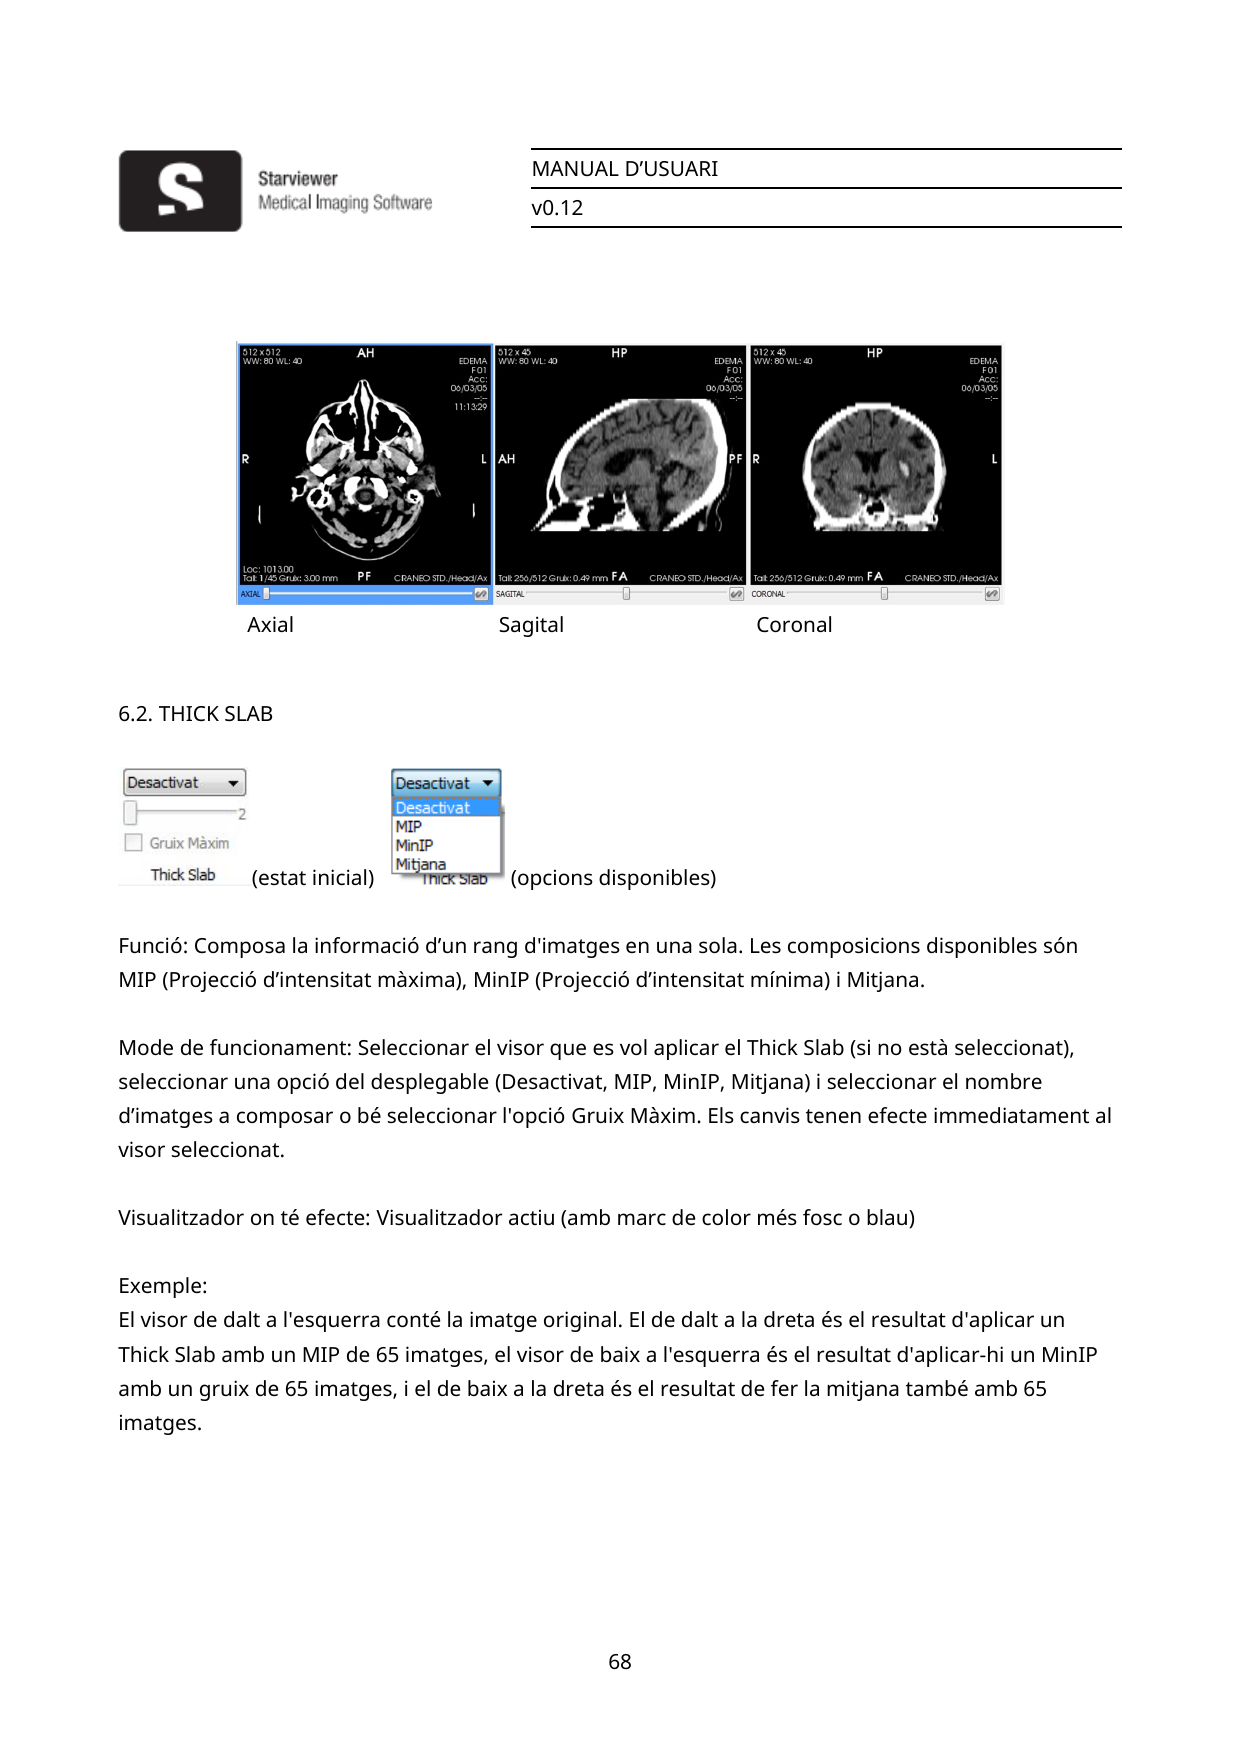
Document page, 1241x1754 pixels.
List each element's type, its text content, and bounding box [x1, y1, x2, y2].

picture [118, 767, 252, 886]
text Visualitzador on té efecte: Visualitzador actiu (amb marc de color més fosc o blau) [118, 1203, 1122, 1232]
text (estat inicial) (opcions disponibles) [118, 767, 1122, 891]
subtitle Thick Slab [118, 699, 1122, 727]
text Exemple: [118, 1272, 1122, 1300]
picture [236, 341, 1005, 605]
picture [390, 767, 506, 886]
text Mode de funcionament: Seleccionar el visor que es vol aplicar el Thick Slab (si no està seleccionat), seleccionar una opció del desplegable (Desactivat, MIP, MinIP, Mitjana) i seleccionar el nombre d’imatges a composar o bé seleccionar l'opció Gruix Màxim. Els canvis tenen efecte immediatament al visor seleccionat. [118, 1033, 1122, 1164]
text Funció: Composa la informació d’un rang d'imatges en una sola. Les composicions disponibles són MIP (Projecció d’intensitat màxima), MinIP (Projecció d’intensitat mínima) i Mitjana. [118, 931, 1122, 993]
text El visor de dalt a l'esquerra conté la imatge original. El de dalt a la dreta és el resultat d'aplicar un Thick Slab amb un MIP de 65 imatges, el visor de baix a l'esquerra és el resultat d'aplicar-hi un MinIP amb un gruix de 65 imatges, i el de baix a la dreta és el resultat de fer la mitjana també amb 65 imatges. [118, 1306, 1122, 1436]
text Axial Sagital Coronal [118, 610, 1122, 638]
